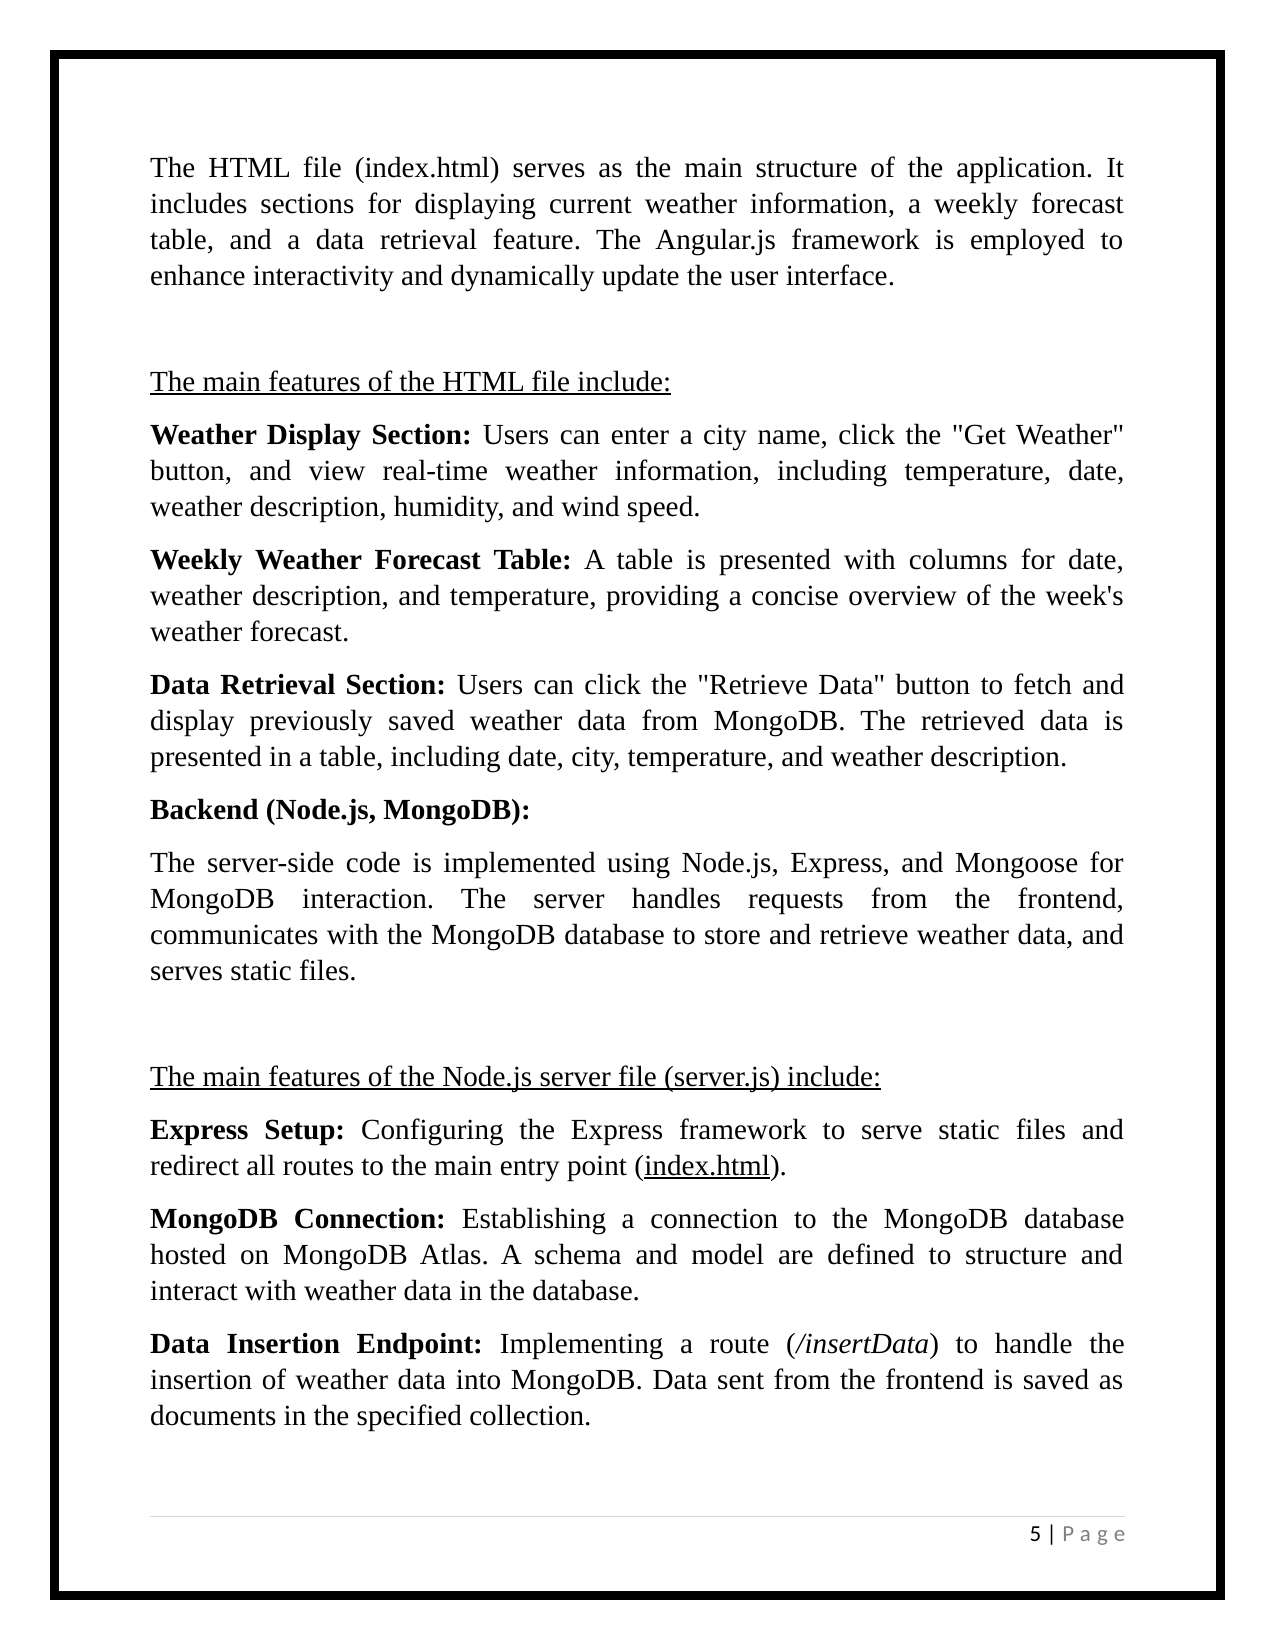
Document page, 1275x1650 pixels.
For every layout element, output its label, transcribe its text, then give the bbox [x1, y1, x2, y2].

text Weather Display Section: Users can enter a city name, click the "Get Weather" button, and view real-time weather information, including temperature, date, weather description, humidity, and wind speed. [150, 417, 1125, 523]
text Weekly Weather Forecast Table: A table is presented with columns for date, weather description, and temperature, providing a concise overview of the week's weather forecast. [150, 542, 1125, 648]
text Data Retrieval Section: Users can click the "Retrieve Data" button to fetch and display previously saved weather data from MongoDB. The retrieved data is presented in a table, including date, city, temperature, and weather description. [150, 667, 1125, 773]
text The main features of the HTML file include: [150, 364, 1125, 398]
text Express Setup: Configuring the Express framework to serve static files and redirect all routes to the main entry point (index.html). [150, 1112, 1125, 1182]
text Backend (Node.js, MongoDB): [150, 792, 1125, 826]
text MongoDB Connection: Establishing a connection to the MongoDB database hosted on MongoDB Atlas. A schema and model are defined to structure and interact with weather data in the database. [150, 1201, 1125, 1307]
text The HTML file (index.html) serves as the main structure of the application. It includes sections for displaying current weather information, a weekly forecast table, and a data retrieval feature. The Angular.js framework is employed to enhance interactivity and dynamically update the user interface. [150, 150, 1125, 292]
text Data Insertion Endpoint: Implementing a route (/insertData) to handle the insertion of weather data into MongoDB. Data sent from the frontend is saved as documents in the specified collection. [150, 1326, 1125, 1432]
text The main features of the Node.js server file (server.js) include: [150, 1059, 1125, 1093]
text The server-side code is implemented using Node.js, Express, and Mongoose for MongoDB interaction. The server handles requests from the frontend, communicates with the MongoDB database to store and retrieve weather data, and serves static files. [150, 845, 1125, 987]
